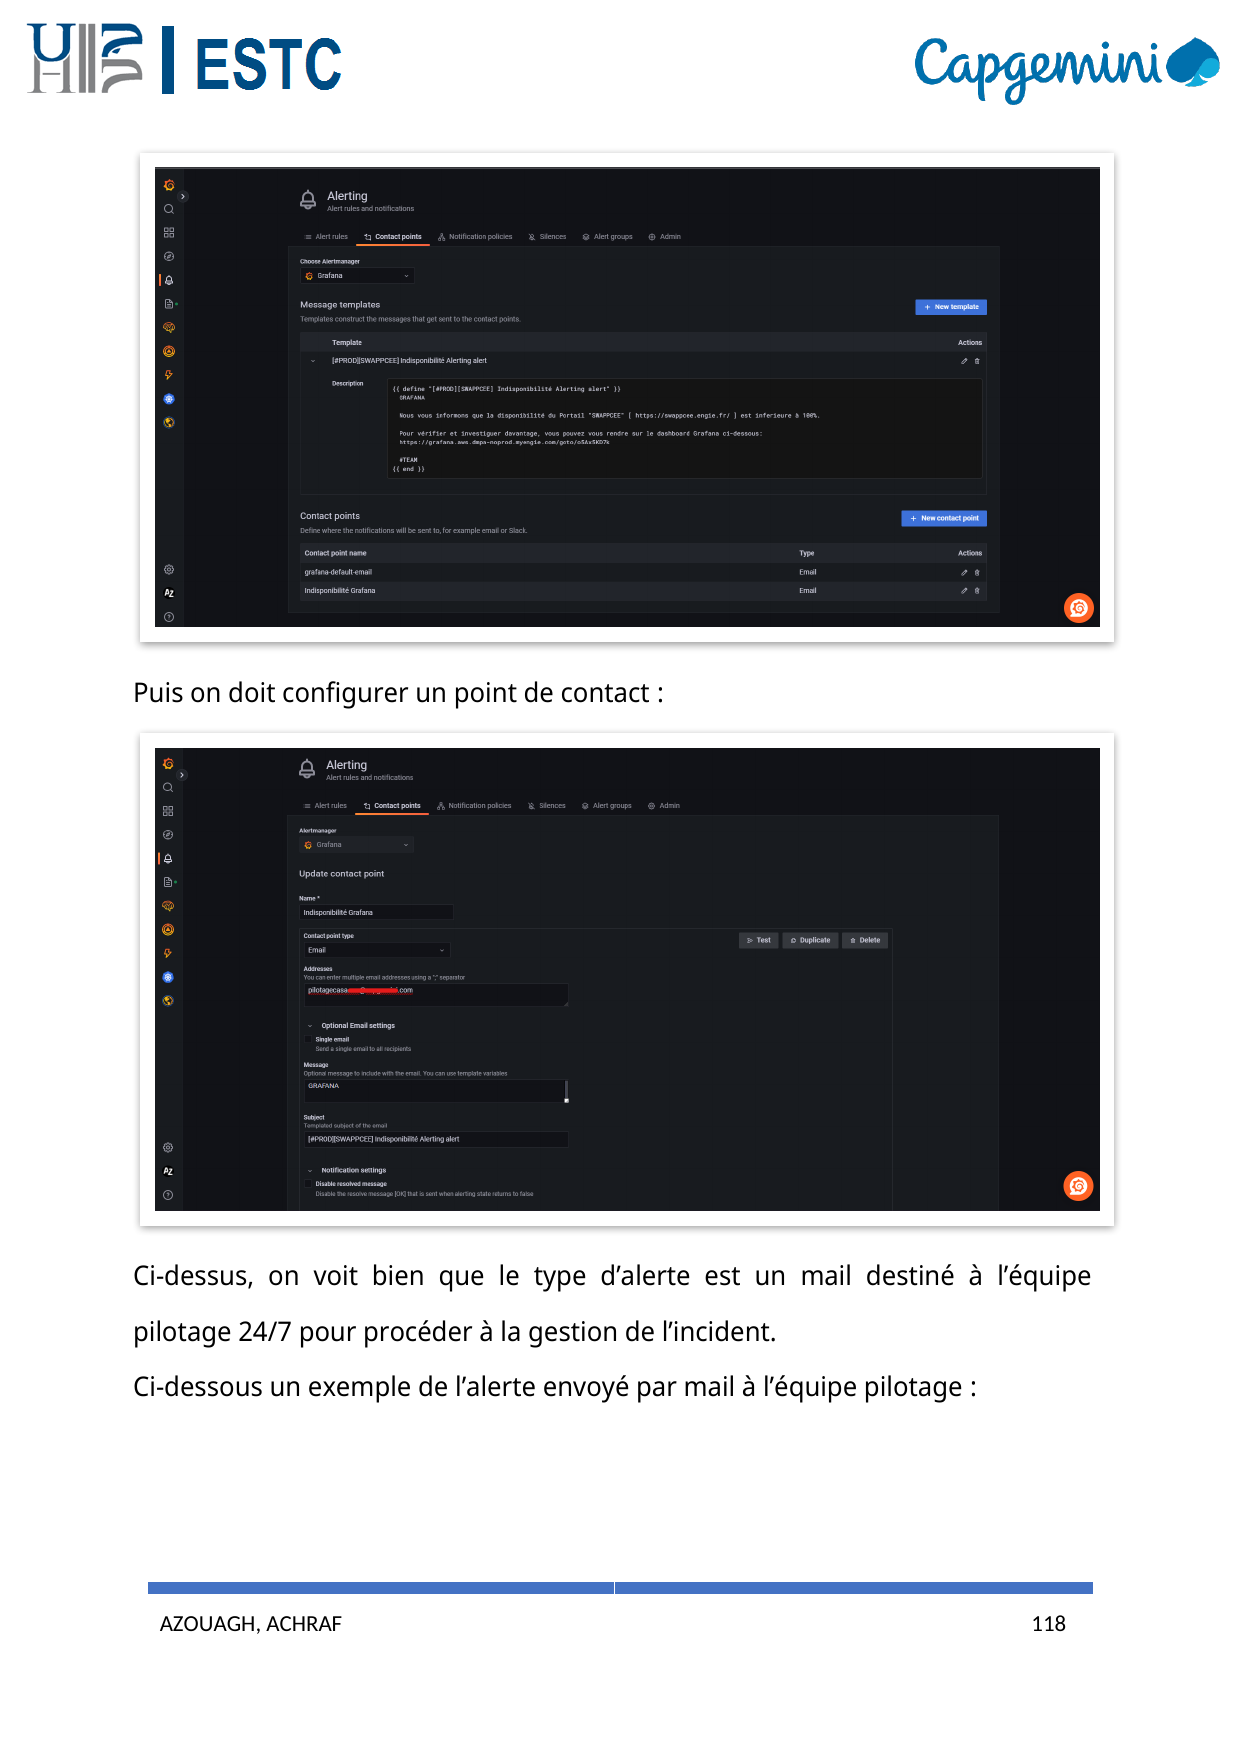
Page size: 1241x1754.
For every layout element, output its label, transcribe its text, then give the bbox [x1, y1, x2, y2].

picture [155, 748, 1100, 1211]
text Ci-dessous un exemple de l’alerte envoyé par mail à l’équipe pilotage : [133, 1367, 1093, 1404]
text Ci-dessus, on voit bien que le type d’alerte est un mail destiné à l’équipe pilotage 24/7 pour procéder à la gestion de l’incident. [133, 1257, 1093, 1349]
picture [915, 37, 1221, 105]
picture [21, 16, 351, 112]
picture [155, 167, 1100, 627]
text Puis on doit configurer un point de contact : [133, 673, 1093, 710]
